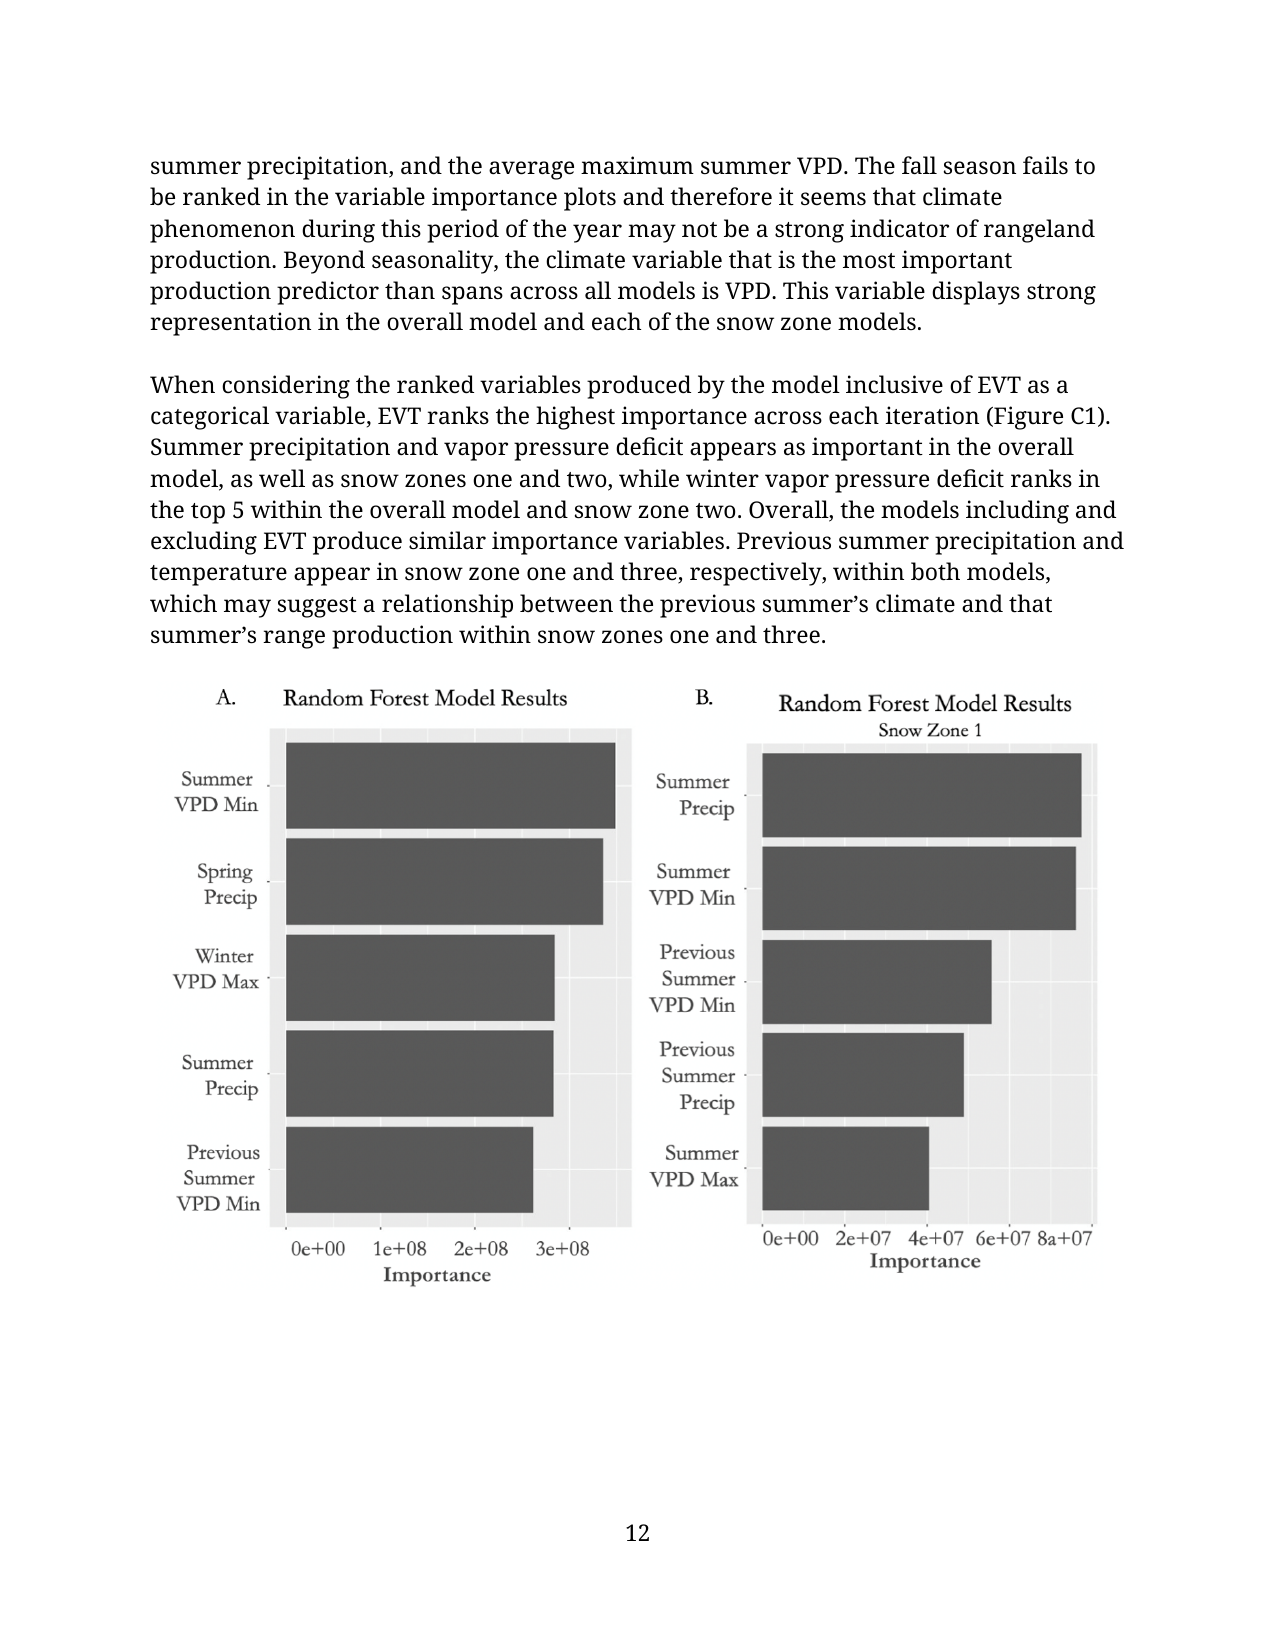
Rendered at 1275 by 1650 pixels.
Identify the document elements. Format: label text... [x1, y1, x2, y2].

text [150, 150, 1125, 337]
text When considering the ranked variables produced by the model inclusive of EVT as a categorical variable, EVT ranks the highest importance across each iteration (Figure C1). Summer precipitation and vapor pressure deficit appears as important in the overall model, as well as snow zones one and two, while winter vapor pressure deficit ranks in the top 5 within the overall model and snow zone two. Overall, the models including and excluding EVT produce similar importance variables. Previous summer precipitation and temperature appear in snow zone one and three, respectively, within both models, which may suggest a relationship between the previous summer’s climate and that summer’s range production within snow zones one and three. [150, 369, 1125, 650]
picture [156, 681, 1105, 1290]
